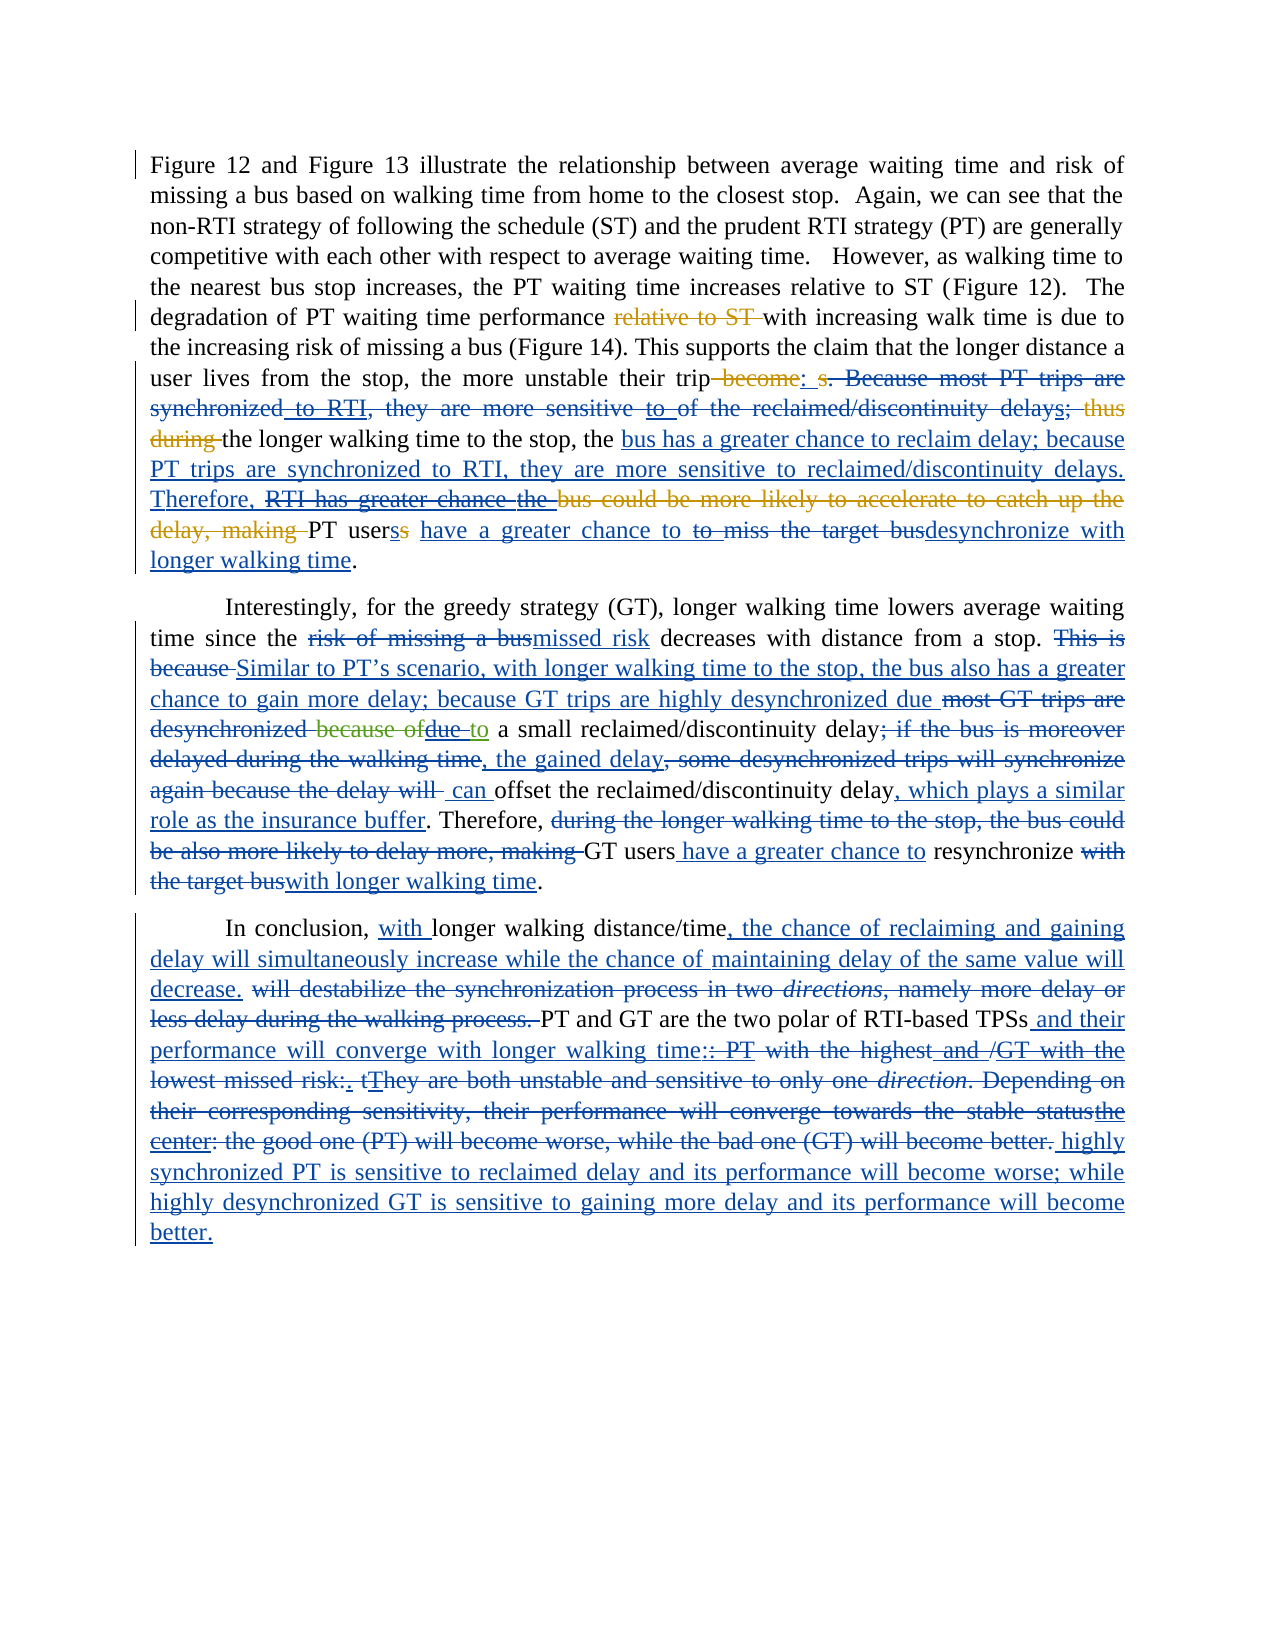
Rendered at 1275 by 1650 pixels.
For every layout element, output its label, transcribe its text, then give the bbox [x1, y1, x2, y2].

text In conclusion, longer walking distance/time PT and GT are the two polar of RTI-based TPSs [150, 1213, 1125, 1246]
text In conclusion, longer walking distance/time PT and GT are the two polar of RTI-based TPSs [150, 1112, 1125, 1182]
text In conclusion, longer walking distance/time PT and GT are the two polar of RTI-based TPSs [150, 1082, 1125, 1111]
text In conclusion, longer walking distance/time PT and GT are the two polar of RTI-based TPSs [150, 1183, 1125, 1212]
text Figure 12 and Figure 13 illustrate the relationship between average waiting time and risk of missing a bus based on walking time from home to the closest stop. Again, we can see that the non-RTI strategy of following the schedule (ST) and the prudent RTI strategy (PT) are generally competitive with each other with respect to average waiting time. However, as walking time to the nearest bus stop increases, the PT waiting time increases relative to ST (Figure 12). The degradation of PT waiting time performance with increasing walk time is due to the increasing risk of missing a bus (Figure 13). This supports the claim that the longer distance a user lives from the stop, the more unstable their tripthe longer walking time to the stop, the PT user . [150, 410, 1125, 479]
text Interestingly, for the greedy strategy (GT), longer walking time lowers average waiting time since the decreases with distance from a stop. a small reclaimed/discontinuity delayoffset the reclaimed/discontinuity delay. Therefore, GT users resynchronize . [150, 592, 1125, 895]
text In conclusion, longer walking distance/time PT and GT are the two polar of RTI-based TPSs [150, 913, 1125, 969]
text Figure 12 and Figure 13 illustrate the relationship between average waiting time and risk of missing a bus based on walking time from home to the closest stop. Again, we can see that the non-RTI strategy of following the schedule (ST) and the prudent RTI strategy (PT) are generally competitive with each other with respect to average waiting time. However, as walking time to the nearest bus stop increases, the PT waiting time increases relative to ST (Figure 12). The degradation of PT waiting time performance with increasing walk time is due to the increasing risk of missing a bus (Figure 13). This supports the claim that the longer distance a user lives from the stop, the more unstable their tripthe longer walking time to the stop, the PT user . [150, 481, 1125, 574]
text In conclusion, longer walking distance/time PT and GT are the two polar of RTI-based TPSs [150, 970, 1125, 1081]
text Figure 12 and Figure 13 illustrate the relationship between average waiting time and risk of missing a bus based on walking time from home to the closest stop. Again, we can see that the non-RTI strategy of following the schedule (ST) and the prudent RTI strategy (PT) are generally competitive with each other with respect to average waiting time. However, as walking time to the nearest bus stop increases, the PT waiting time increases relative to ST (Figure 12). The degradation of PT waiting time performance with increasing walk time is due to the increasing risk of missing a bus (Figure 13). This supports the claim that the longer distance a user lives from the stop, the more unstable their tripthe longer walking time to the stop, the PT user . [150, 150, 1125, 409]
